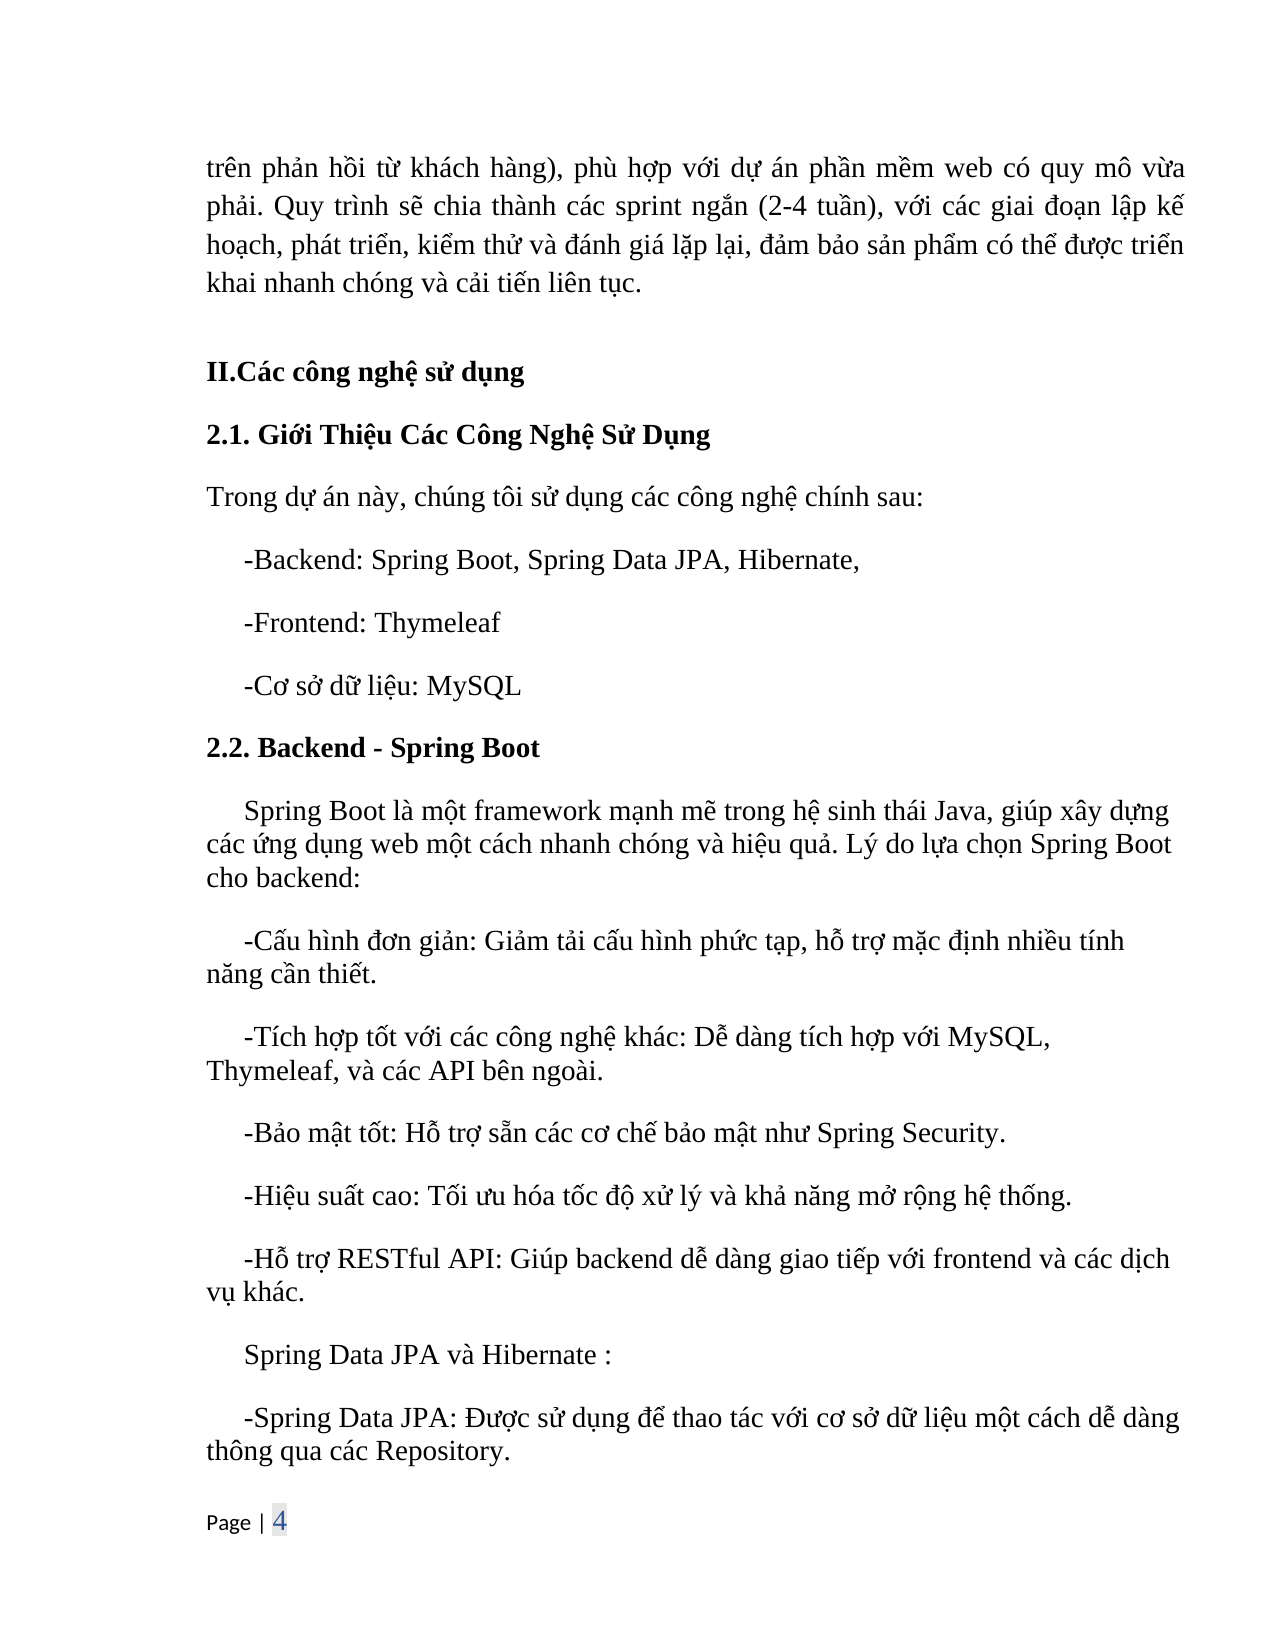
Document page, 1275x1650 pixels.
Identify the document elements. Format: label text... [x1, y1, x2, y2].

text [206, 150, 1187, 299]
text -Bảo mật tốt: Hỗ trợ sẵn các cơ chế bảo mật như Spring Security. [206, 1115, 1187, 1149]
text 2.2. Backend - Spring Boot [206, 730, 1187, 764]
subtitle II.Các công nghệ sử dụng [206, 354, 1187, 388]
text 2.1. Giới Thiệu Các Công Nghệ Sử Dụng [206, 417, 1187, 450]
text -Cấu hình đơn giản: Giảm tải cấu hình phức tạp, hỗ trợ mặc định nhiều tính năng cần thiết. [206, 923, 1187, 990]
text -Spring Data JPA: Được sử dụng để thao tác với cơ sở dữ liệu một cách dễ dàng thông qua các Repository. [206, 1400, 1187, 1467]
text -Hỗ trợ RESTful API: Giúp backend dễ dàng giao tiếp với frontend và các dịch vụ khác. [206, 1241, 1187, 1308]
text Spring Boot là một framework mạnh mẽ trong hệ sinh thái Java, giúp xây dựng các ứng dụng web một cách nhanh chóng và hiệu quả. Lý do lựa chọn Spring Boot cho backend: [206, 793, 1187, 894]
text -Hiệu suất cao: Tối ưu hóa tốc độ xử lý và khả năng mở rộng hệ thống. [206, 1178, 1187, 1212]
text Spring Data JPA và Hibernate : [206, 1337, 1187, 1371]
text -Backend: Spring Boot, Spring Data JPA, Hibernate, [206, 542, 1187, 576]
text Trong dự án này, chúng tôi sử dụng các công nghệ chính sau: [206, 479, 1187, 513]
text -Tích hợp tốt với các công nghệ khác: Dễ dàng tích hợp với MySQL, Thymeleaf, và các API bên ngoài. [206, 1019, 1187, 1086]
text -Frontend: Thymeleaf [206, 605, 1187, 638]
text -Cơ sở dữ liệu: MySQL [206, 668, 1187, 701]
